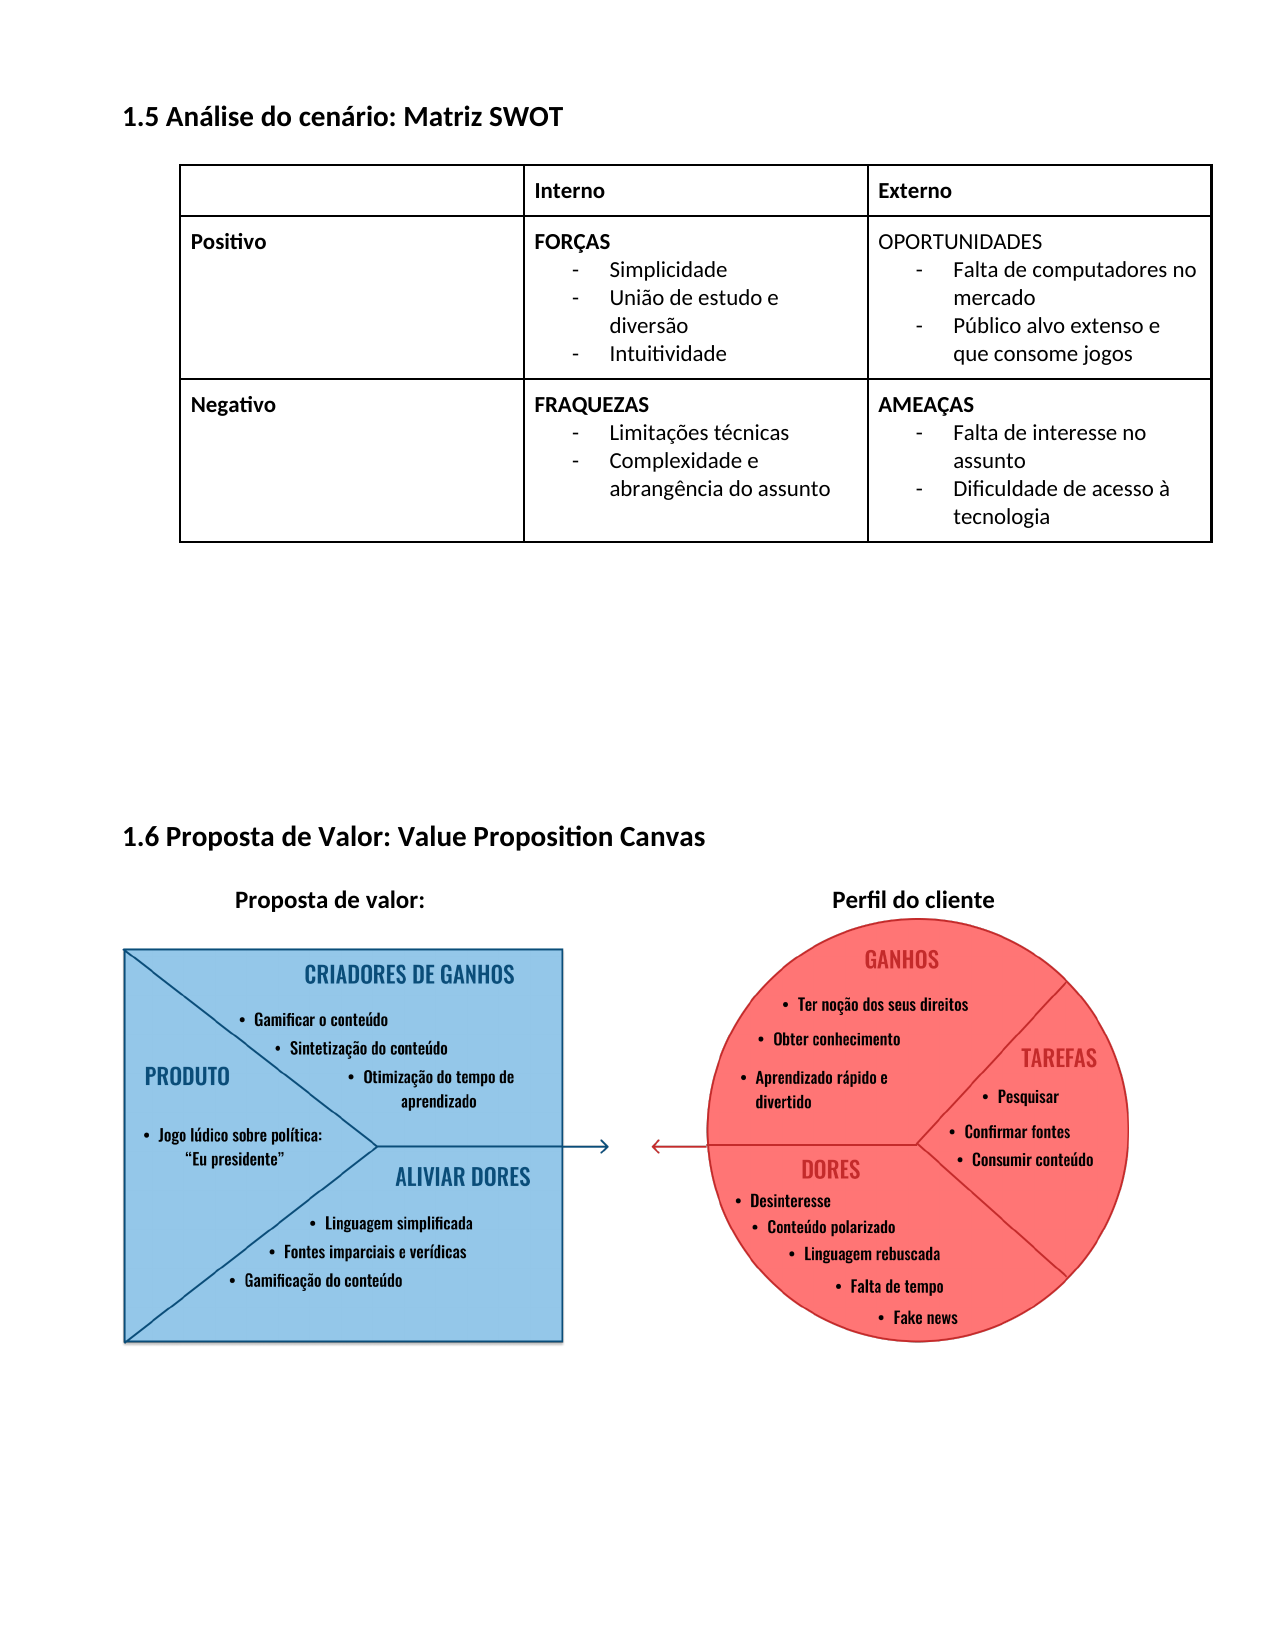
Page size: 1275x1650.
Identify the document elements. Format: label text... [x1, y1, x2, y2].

text 1.5 Análise do cenário: Matriz SWOT [122, 98, 1200, 133]
table_cell FORÇAS Simplicidade União de estudo e diversão Intuitividade [525, 217, 867, 378]
table_header Interno [525, 166, 867, 214]
picture [121, 918, 1129, 1347]
text 1.6 Proposta de Valor: Value Proposition Canvas [122, 818, 1200, 854]
table_cell Negativo [181, 380, 523, 541]
table_cell FRAQUEZAS Limitações técnicas Complexidade e abrangência do assunto [525, 380, 867, 541]
table_header [181, 166, 523, 214]
table_cell AMEAÇAS Falta de interesse no assunto Dificuldade de acesso à tecnologia [869, 380, 1210, 541]
table_cell OPORTUNIDADES Falta de computadores no mercado Público alvo extenso e que consome jogos [869, 217, 1210, 378]
table_cell Positivo [181, 217, 523, 378]
table_header Externo [869, 166, 1210, 214]
